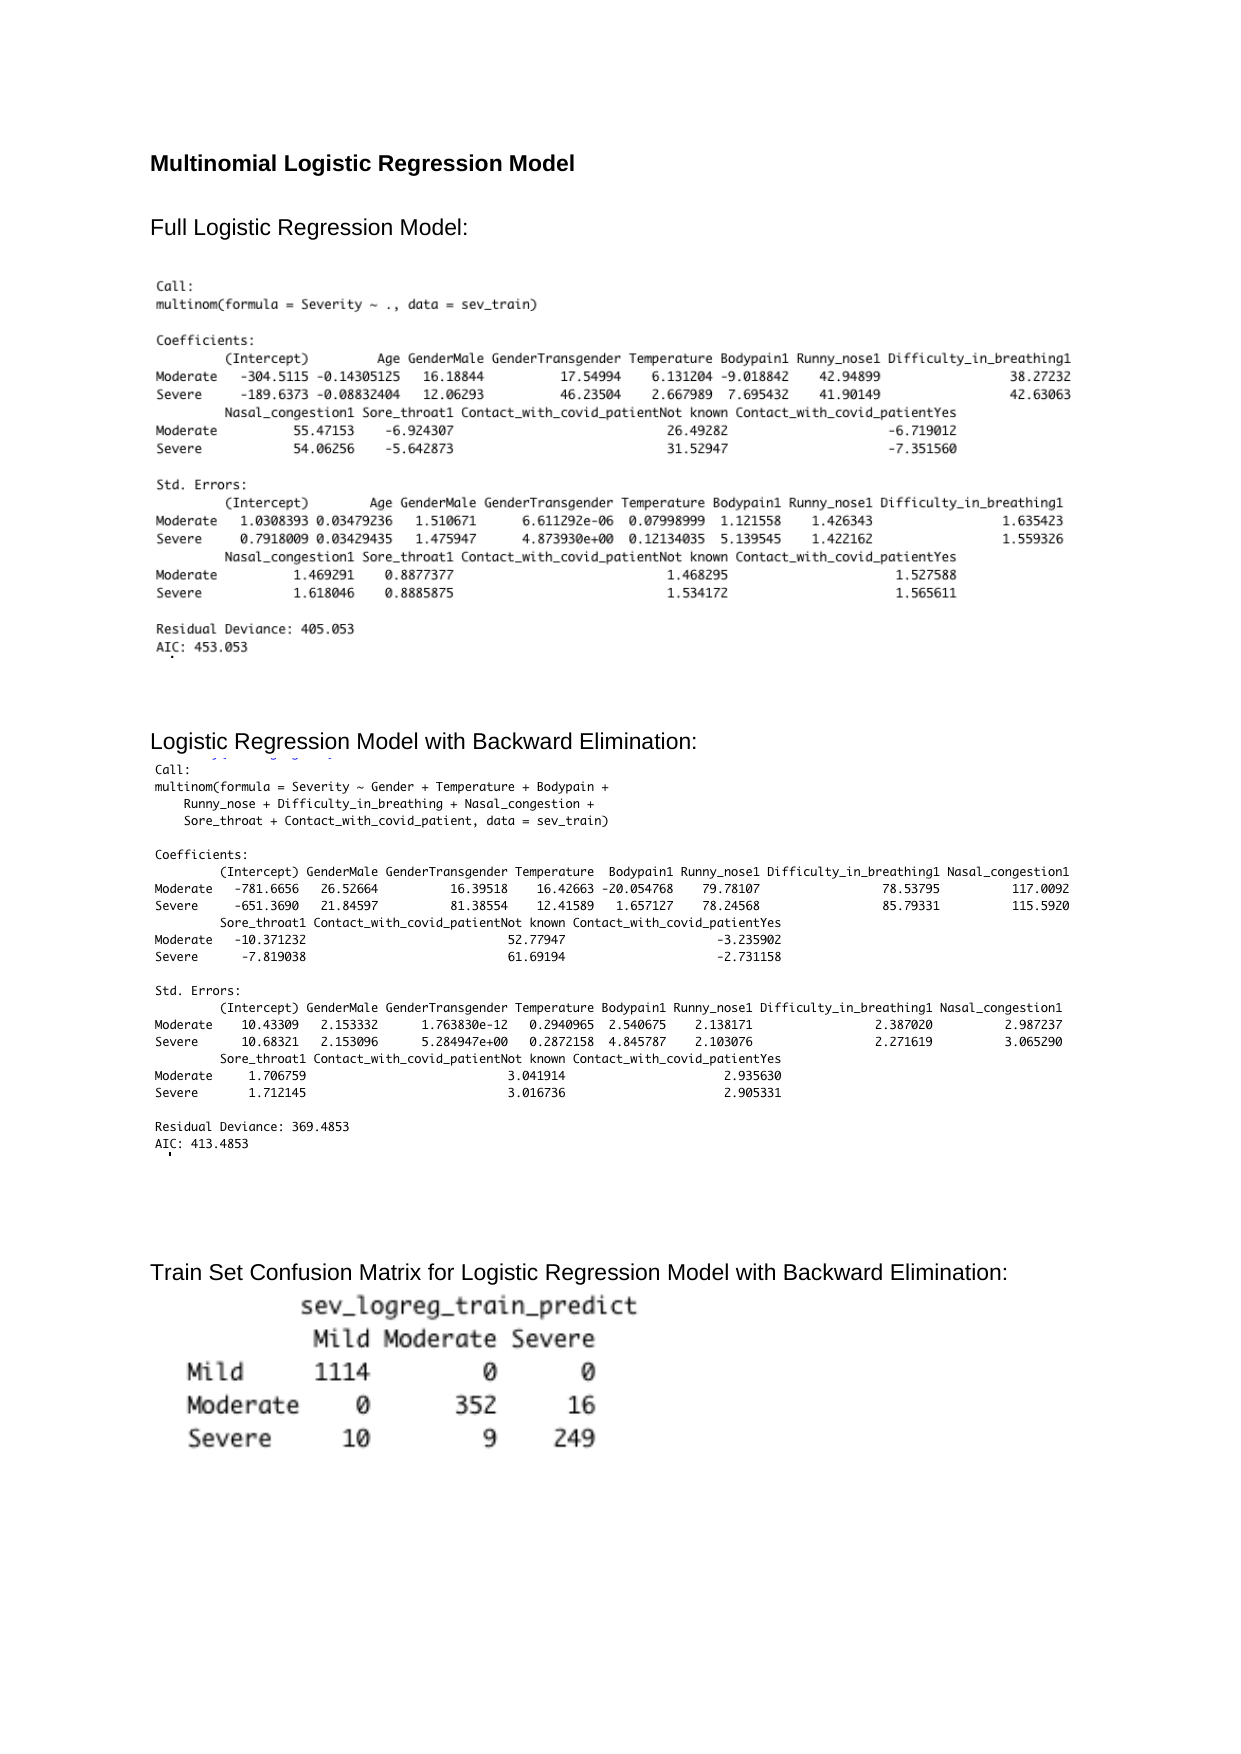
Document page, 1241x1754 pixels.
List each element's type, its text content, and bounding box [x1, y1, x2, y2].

picture [150, 1289, 658, 1457]
picture [150, 276, 1091, 658]
picture [150, 758, 1091, 1156]
subtitle Multinomial Logistic Regression Model [150, 150, 1090, 176]
text Logistic Regression Model with Backward Elimination: [150, 728, 1090, 754]
text Full Logistic Regression Model: [150, 213, 1090, 240]
